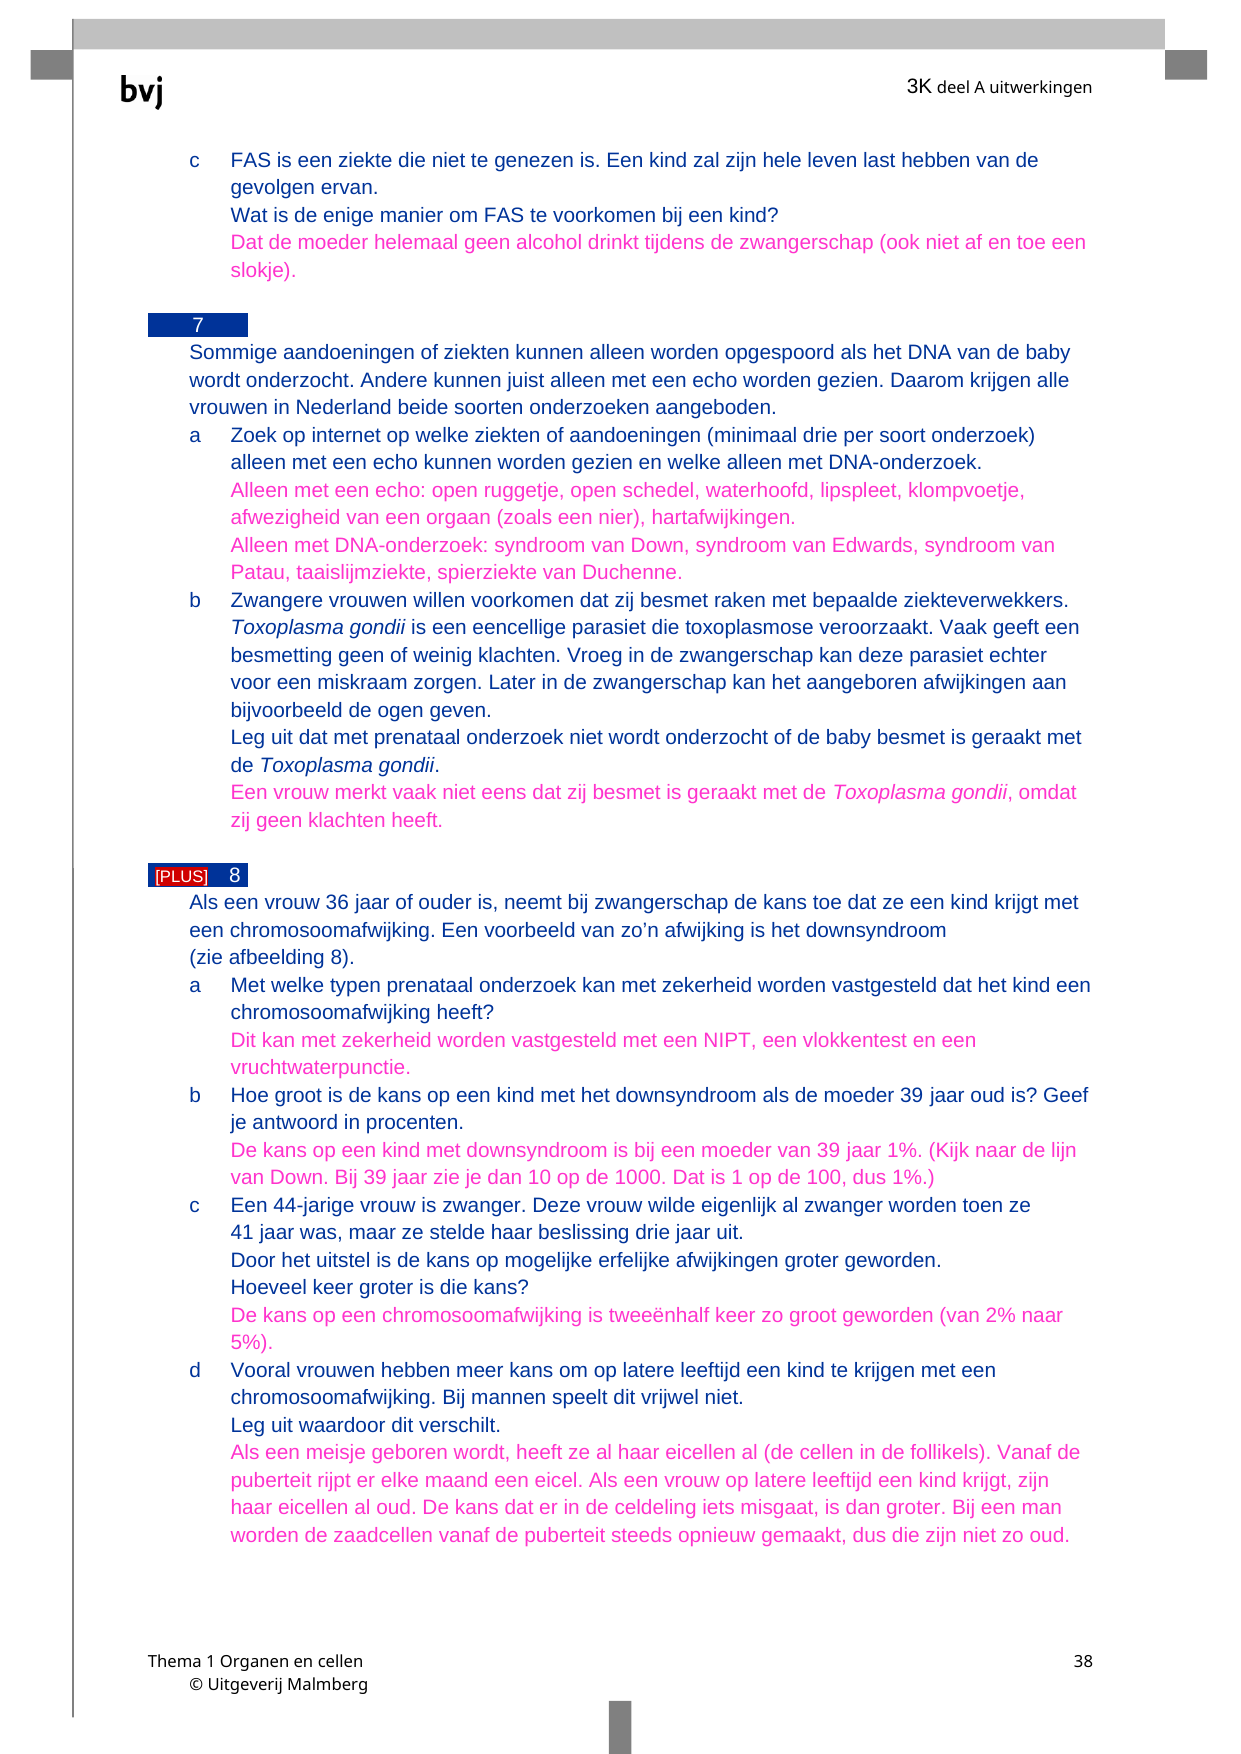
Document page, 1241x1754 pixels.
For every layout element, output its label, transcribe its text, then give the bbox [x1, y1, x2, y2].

text c FAS is een ziekte die niet te genezen is. Een kind zal zijn hele leven last hebben van de gevolgen ervan. [189, 148, 1092, 199]
text Dat de moeder helemaal geen alcohol drinkt tijdens de zwangerschap (ook niet af en toe een slokje). [230, 230, 1092, 282]
text Als een meisje geboren wordt, heeft ze al haar eicellen al (de cellen in de follikels). Vanaf de puberteit rijpt er elke maand een eicel. Als een vrouw op latere leeftijd een kind krijgt, zijn haar eicellen al oud. De kans dat er in de celdeling iets misgaat, is dan groter. Bij een man worden de zaadcellen vanaf de puberteit steeds opnieuw gemaakt, dus die zijn niet zo oud. [230, 1440, 1092, 1547]
text c Een 44-jarige vrouw is zwanger. Deze vrouw wilde eigenlijk al zwanger worden toen ze 41 jaar was, maar ze stelde haar beslissing drie jaar uit. [189, 1193, 1092, 1244]
text a Zoek op internet op welke ziekten of aandoeningen (minimaal drie per soort onderzoek) alleen met een echo kunnen worden gezien en welke alleen met DNA-onderzoek. [189, 423, 1092, 474]
text Leg uit waardoor dit verschilt. [230, 1413, 1092, 1437]
text Toxoplasma gondii is een eencellige parasiet die toxoplasmose veroorzaakt. Vaak geeft een besmetting geen of weinig klachten. Vroeg in de zwangerschap kan deze parasiet echter voor een miskraam zorgen. Later in de zwangerschap kan het aangeboren afwijkingen aan bijvoorbeeld de ogen geven. [230, 615, 1092, 722]
text Door het uitstel is de kans op mogelijke erfelijke afwijkingen groter geworden. [230, 1248, 1092, 1272]
text b Zwangere vrouwen willen voorkomen dat zij besmet raken met bepaalde ziekteverwekkers. [189, 588, 1092, 612]
text b Hoe groot is de kans op een kind met het downsyndroom als de moeder 39 jaar oud is? Geef je antwoord in procenten. [189, 1083, 1092, 1134]
text Als een vrouw 36 jaar of ouder is, neemt bij zwangerschap de kans toe dat ze een kind krijgt met een chromosoomafwijking. Een voorbeeld van zo’n afwijking is het downsyndroom (zie afbeelding 8). [189, 890, 1092, 969]
text [PLUS] 8 [148, 863, 248, 887]
text Sommige aandoeningen of ziekten kunnen alleen worden opgespoord als het DNA van de baby wordt onderzocht. Andere kunnen juist alleen met een echo worden gezien. Daarom krijgen alle vrouwen in Nederland beide soorten onderzoeken aangeboden. [189, 340, 1092, 419]
text d Vooral vrouwen hebben meer kans om op latere leeftijd een kind te krijgen met een chromosoomafwijking. Bij mannen speelt dit vrijwel niet. [189, 1358, 1092, 1409]
text Alleen met DNA-onderzoek: syndroom van Down, syndroom van Edwards, syndroom van Patau, taaislijmziekte, spierziekte van Duchenne. [230, 533, 1092, 584]
text a Met welke typen prenataal onderzoek kan met zekerheid worden vastgesteld dat het kind een chromosoomafwijking heeft? [189, 973, 1092, 1024]
text Alleen met een echo: open ruggetje, open schedel, waterhoofd, lipspleet, klompvoetje, afwezigheid van een orgaan (zoals een nier), hartafwijkingen. [230, 478, 1092, 529]
text De kans op een kind met downsyndroom is bij een moeder van 39 jaar 1%. (Kijk naar de lijn van Down. Bij 39 jaar zie je dan 10 op de 1000. Dat is 1 op de 100, dus 1%.) [230, 1138, 1092, 1189]
picture [121, 75, 162, 110]
text De kans op een chromosoomafwijking is tweeënhalf keer zo groot geworden (van 2% naar 5%). [230, 1303, 1092, 1354]
text Leg uit dat met prenataal onderzoek niet wordt onderzocht of de baby besmet is geraakt met de Toxoplasma gondii. [230, 725, 1092, 777]
text Wat is de enige manier om FAS te voorkomen bij een kind? [230, 203, 1092, 227]
text Hoeveel keer groter is die kans? [230, 1275, 1092, 1299]
text Een vrouw merkt vaak niet eens dat zij besmet is geraakt met de Toxoplasma gondii, omdat zij geen klachten heeft. [230, 780, 1092, 832]
text 7 [148, 313, 248, 337]
text Dit kan met zekerheid worden vastgesteld met een NIPT, een vlokkentest en een vruchtwaterpunctie. [230, 1028, 1092, 1079]
